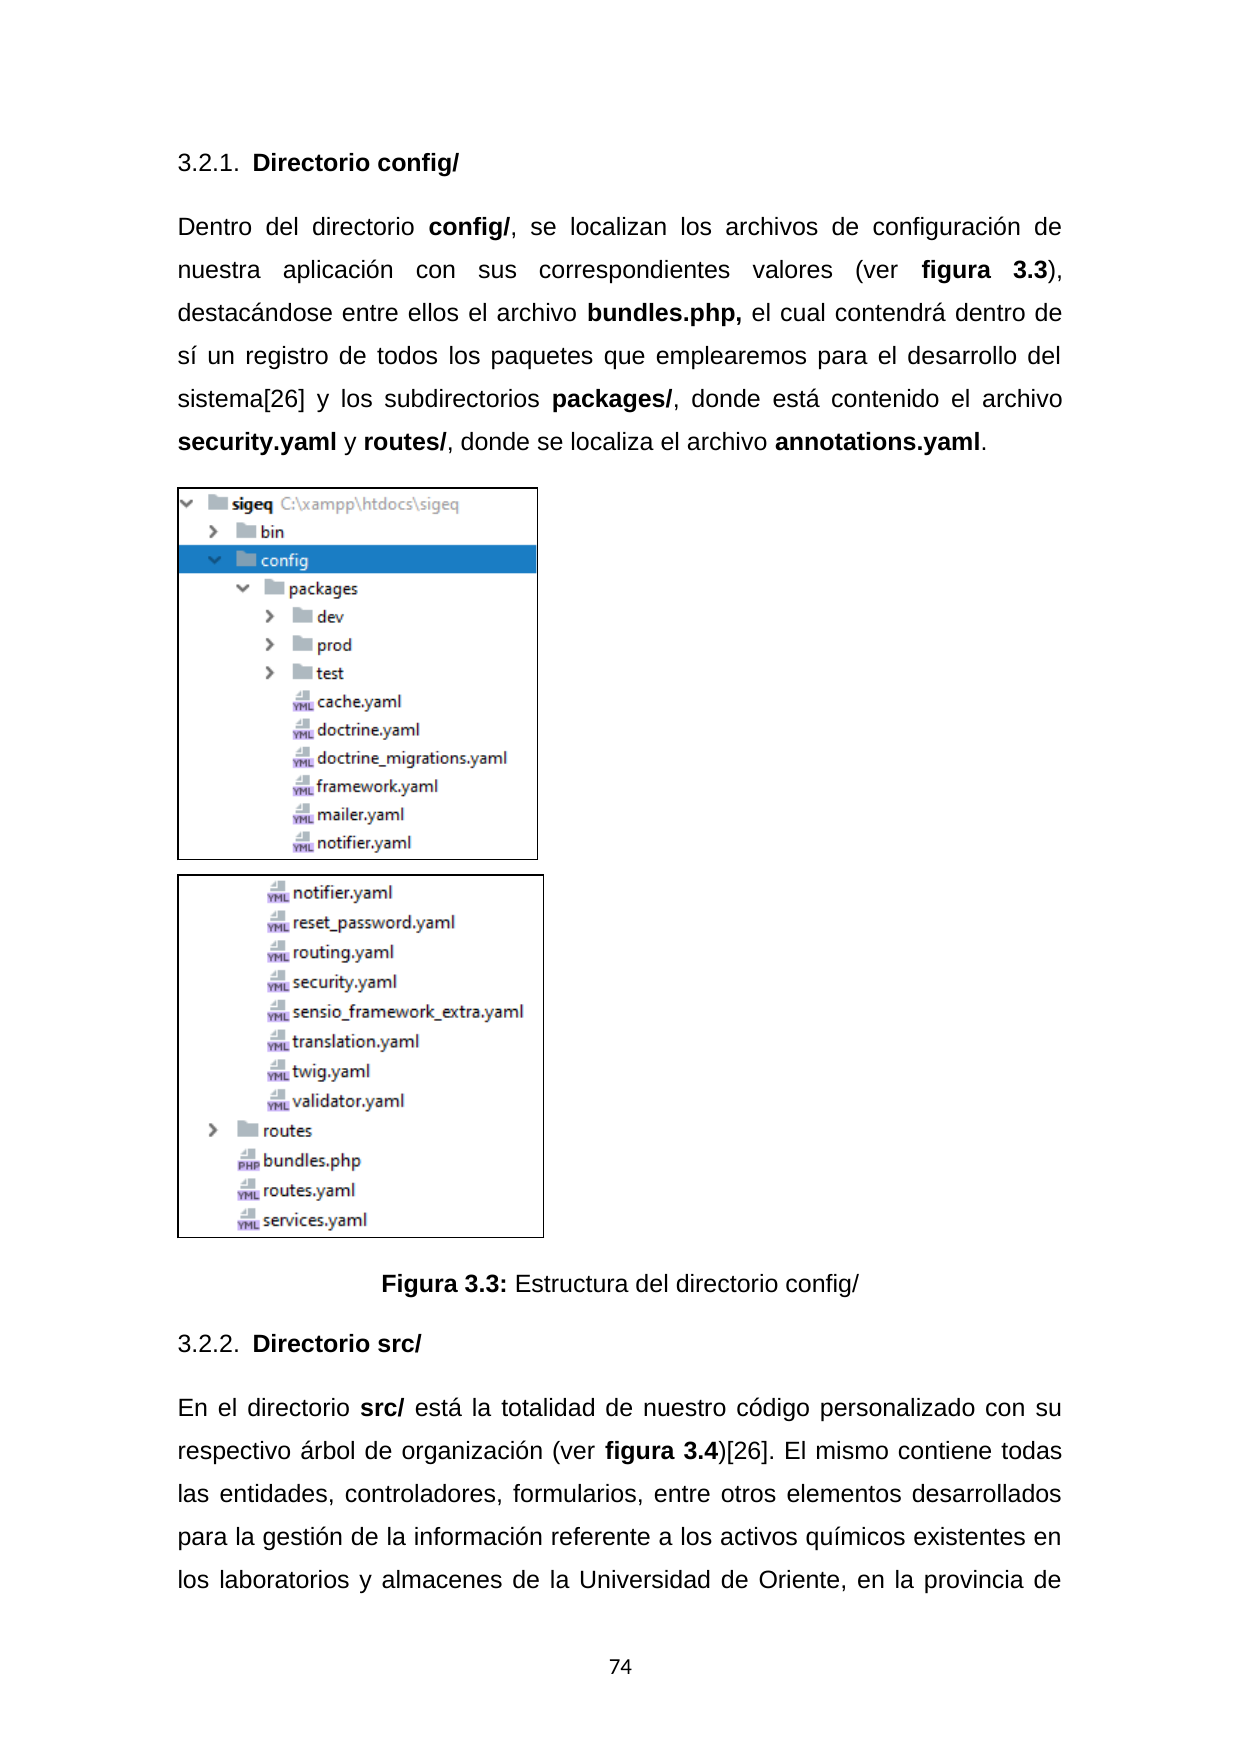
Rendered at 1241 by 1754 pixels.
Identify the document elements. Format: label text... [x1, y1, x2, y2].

list Directorio src/ [177, 1329, 1063, 1358]
picture [179, 489, 537, 859]
text Dentro del directorio config/, se localizan los archivos de configuración de nuestra aplicación con sus correspondientes valores (ver figura 3.3), destacándose entre ellos el archivo bundles.php, el cual contendrá dentro de sí un registro de todos los paquetes que emplearemos para el desarrollo del sistema[26] y los subdirectorios packages/, donde está contenido el archivo security.yaml y routes/, donde se localiza el archivo annotations.yaml. [177, 212, 1063, 456]
list Directorio config/ [177, 148, 1063, 176]
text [177, 1393, 1063, 1594]
text Figura 3.3: Estructura del directorio config/ [177, 1269, 1063, 1298]
picture [179, 876, 543, 1237]
